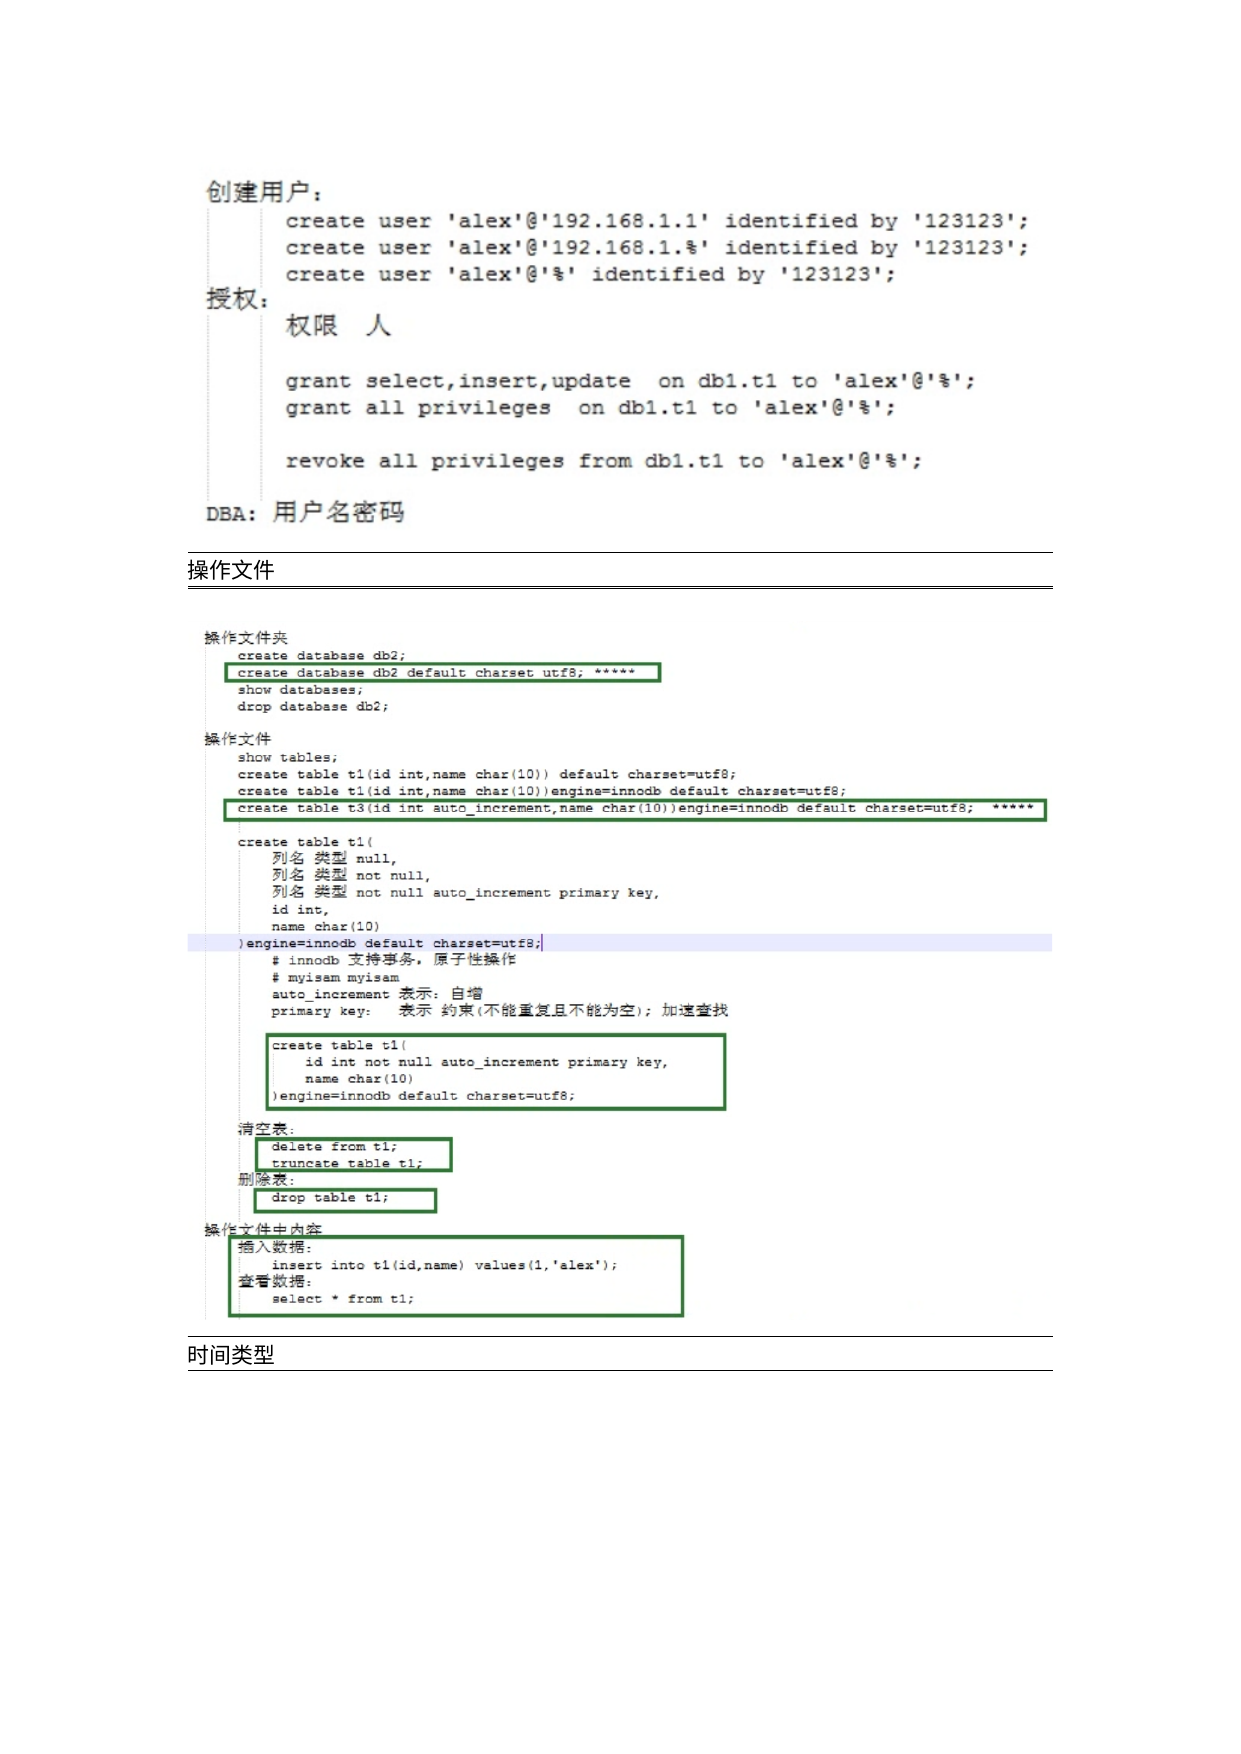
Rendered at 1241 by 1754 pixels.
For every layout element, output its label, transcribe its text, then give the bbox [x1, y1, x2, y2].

text 操作文件 [187, 553, 1053, 589]
picture [187, 621, 1053, 1320]
picture [187, 162, 1053, 539]
text 时间类型 [187, 1337, 1053, 1371]
